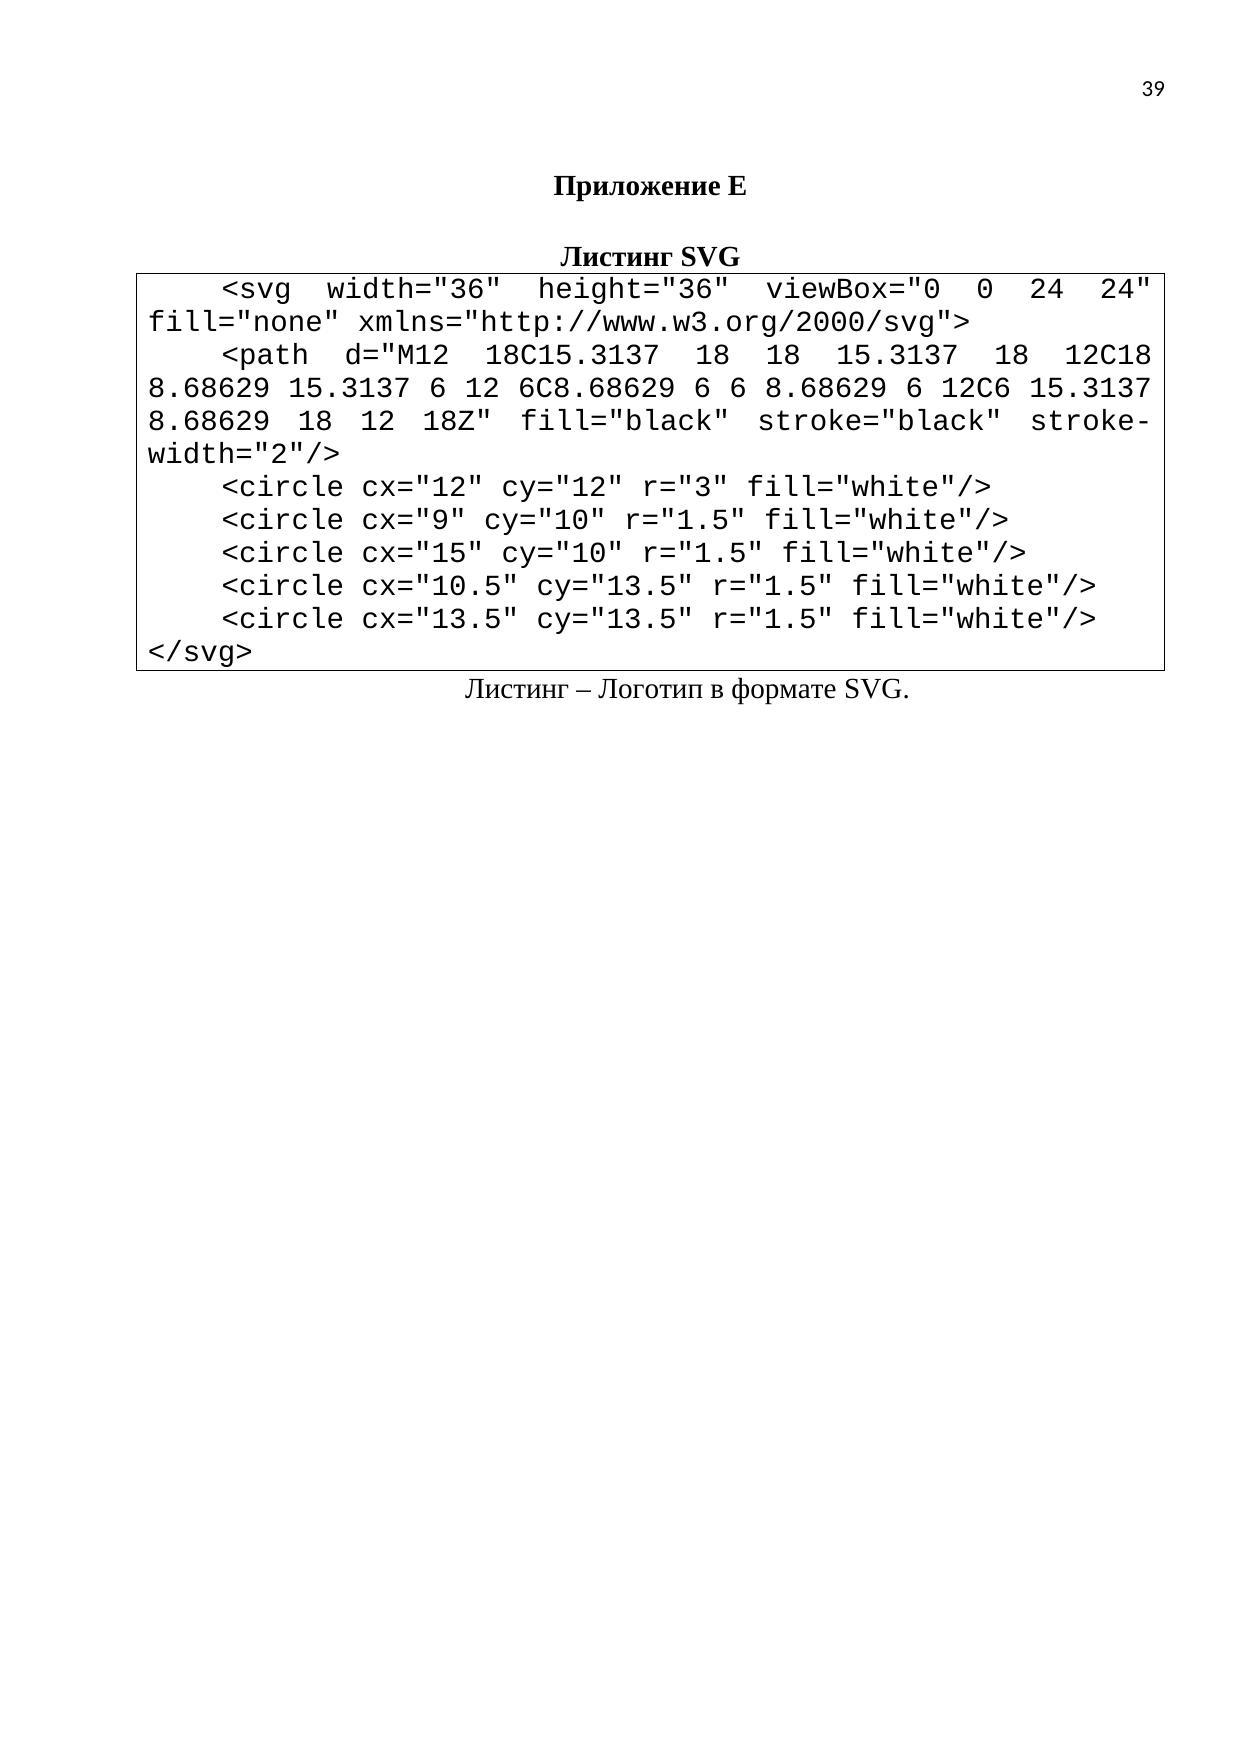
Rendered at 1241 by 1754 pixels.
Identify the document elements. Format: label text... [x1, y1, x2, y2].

text Листинг SVG [136, 239, 1164, 273]
text Приложение Е [136, 168, 1164, 202]
table_header <svg width="36" height="36" viewBox="0 0 24 24" fill="none" xmlns="http://www.w3.org/2000/svg"> <path d="M12 18C15.3137 18 18 15.3137 18 12C18 8.68629 15.3137 6 12 6C8.68629 6 6 8.68629 6 12C6 15.3137 8.68629 18 12 18Z" fill="black" stroke="black" stroke-width="2"/> <circle cx="12" cy="12" r="3" fill="white"/> <circle cx="9" cy="10" r="1.5" fill="white"/> <circle cx="15" cy="10" r="1.5" fill="white"/> <circle cx="10.5" cy="13.5" r="1.5" fill="white"/> <circle cx="13.5" cy="13.5" r="1.5" fill="white"/> </svg> [137, 274, 1164, 670]
text Листинг – Логотип в формате SVG. [136, 671, 1164, 704]
